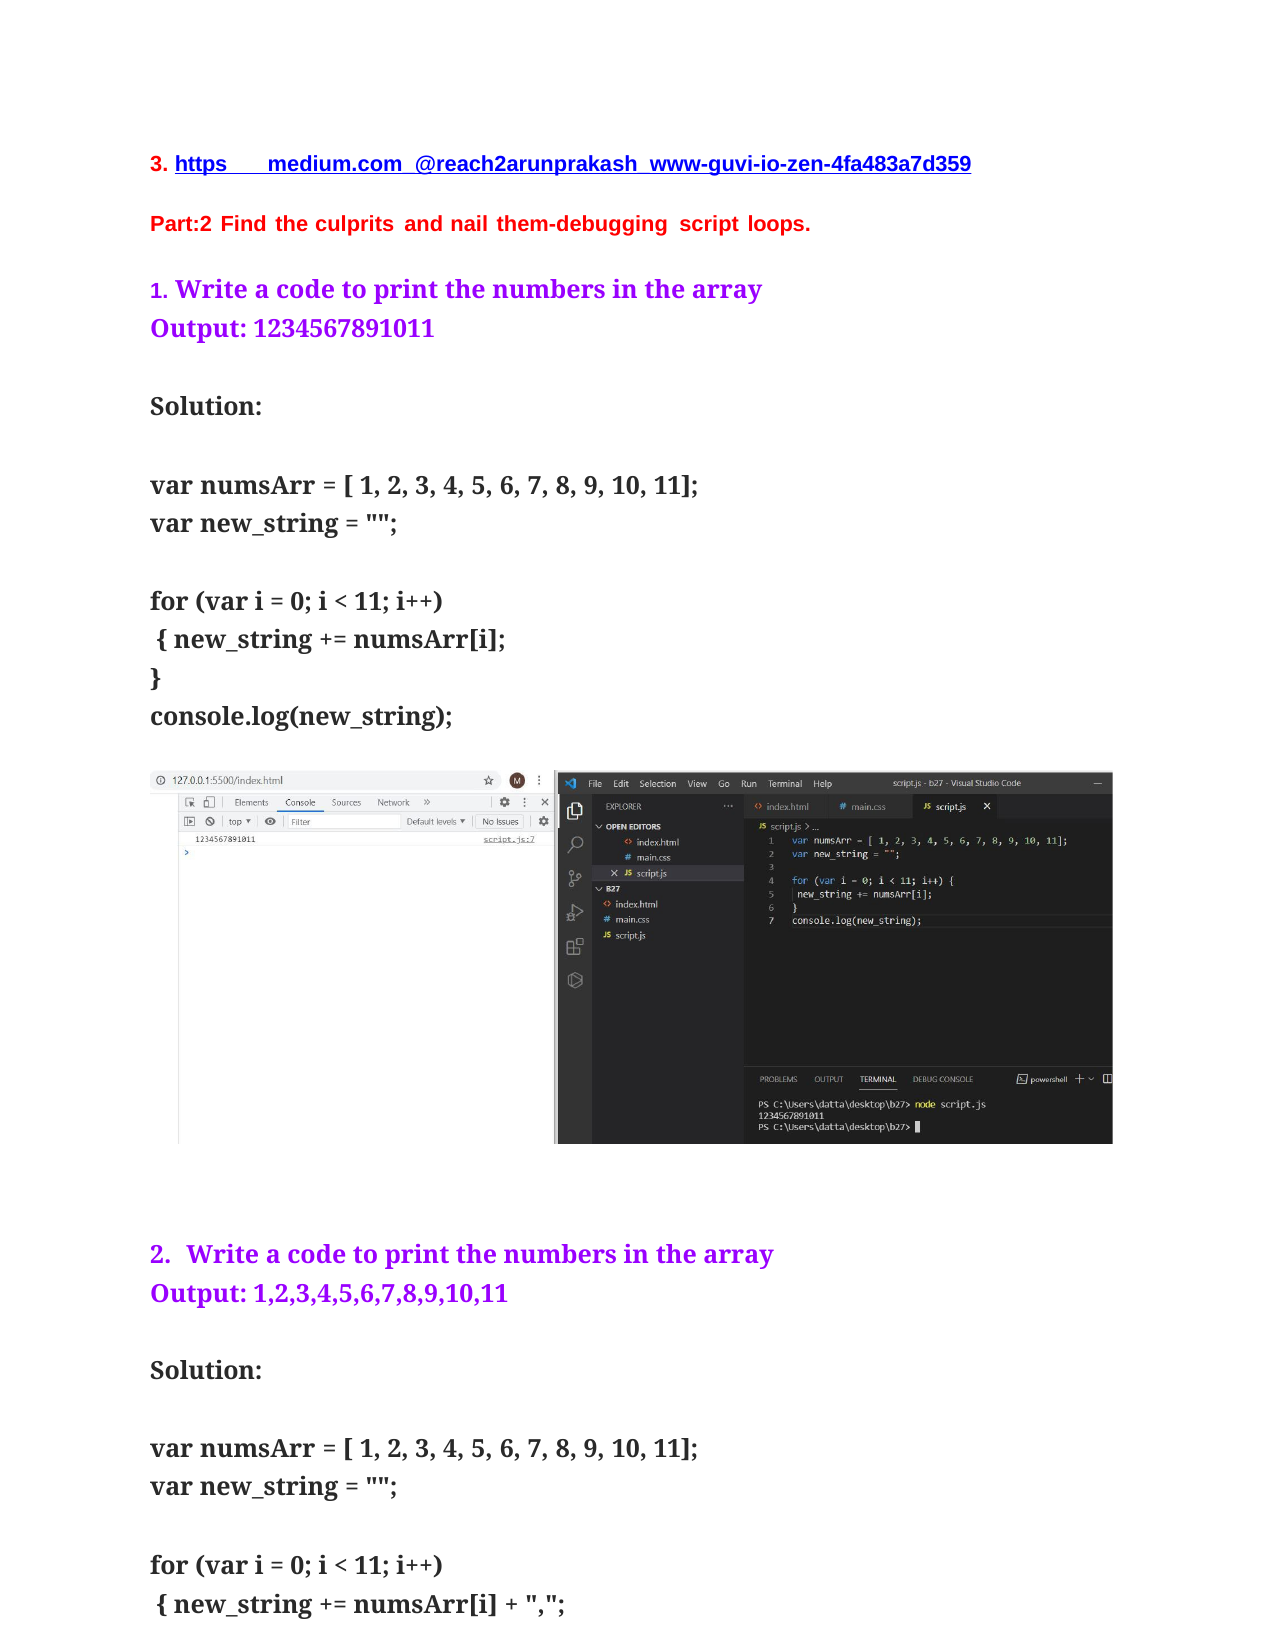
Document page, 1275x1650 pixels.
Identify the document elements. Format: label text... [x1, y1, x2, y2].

list Write a code to print the numbers in the array Output: 1,2,3,4,5,6,7,8,9,10,11 [150, 1237, 778, 1309]
text console.log(new_string); [150, 699, 1135, 733]
text var numsArr = [ 1, 2, 3, 4, 5, 6, 7, 8, 9, 10, 11]; [150, 1430, 1135, 1464]
picture [150, 770, 1113, 1144]
text } [150, 661, 1135, 695]
text Solution: [150, 388, 1135, 422]
text var new_string = ""; [150, 1469, 1135, 1503]
text for (var i = 0; i < 11; i++) { new_string += numsArr[i]; [150, 583, 523, 656]
text var new_string = ""; [150, 506, 1135, 540]
text for (var i = 0; i < 11; i++) { new_string += numsArr[i] + ","; [150, 1548, 604, 1620]
text Part:2 Find the culprits and nail them-debugging script loops. [150, 211, 1135, 236]
text var numsArr = [ 1, 2, 3, 4, 5, 6, 7, 8, 9, 10, 11]; [150, 468, 1135, 502]
list Write a code to print the numbers in the array Output: 1234567891011 [150, 272, 767, 345]
text 3. https medium.com_@reach2arunprakash_www-guvi-io-zen-4fa483a7d359 [150, 151, 1135, 176]
text Solution: [150, 1353, 1135, 1387]
